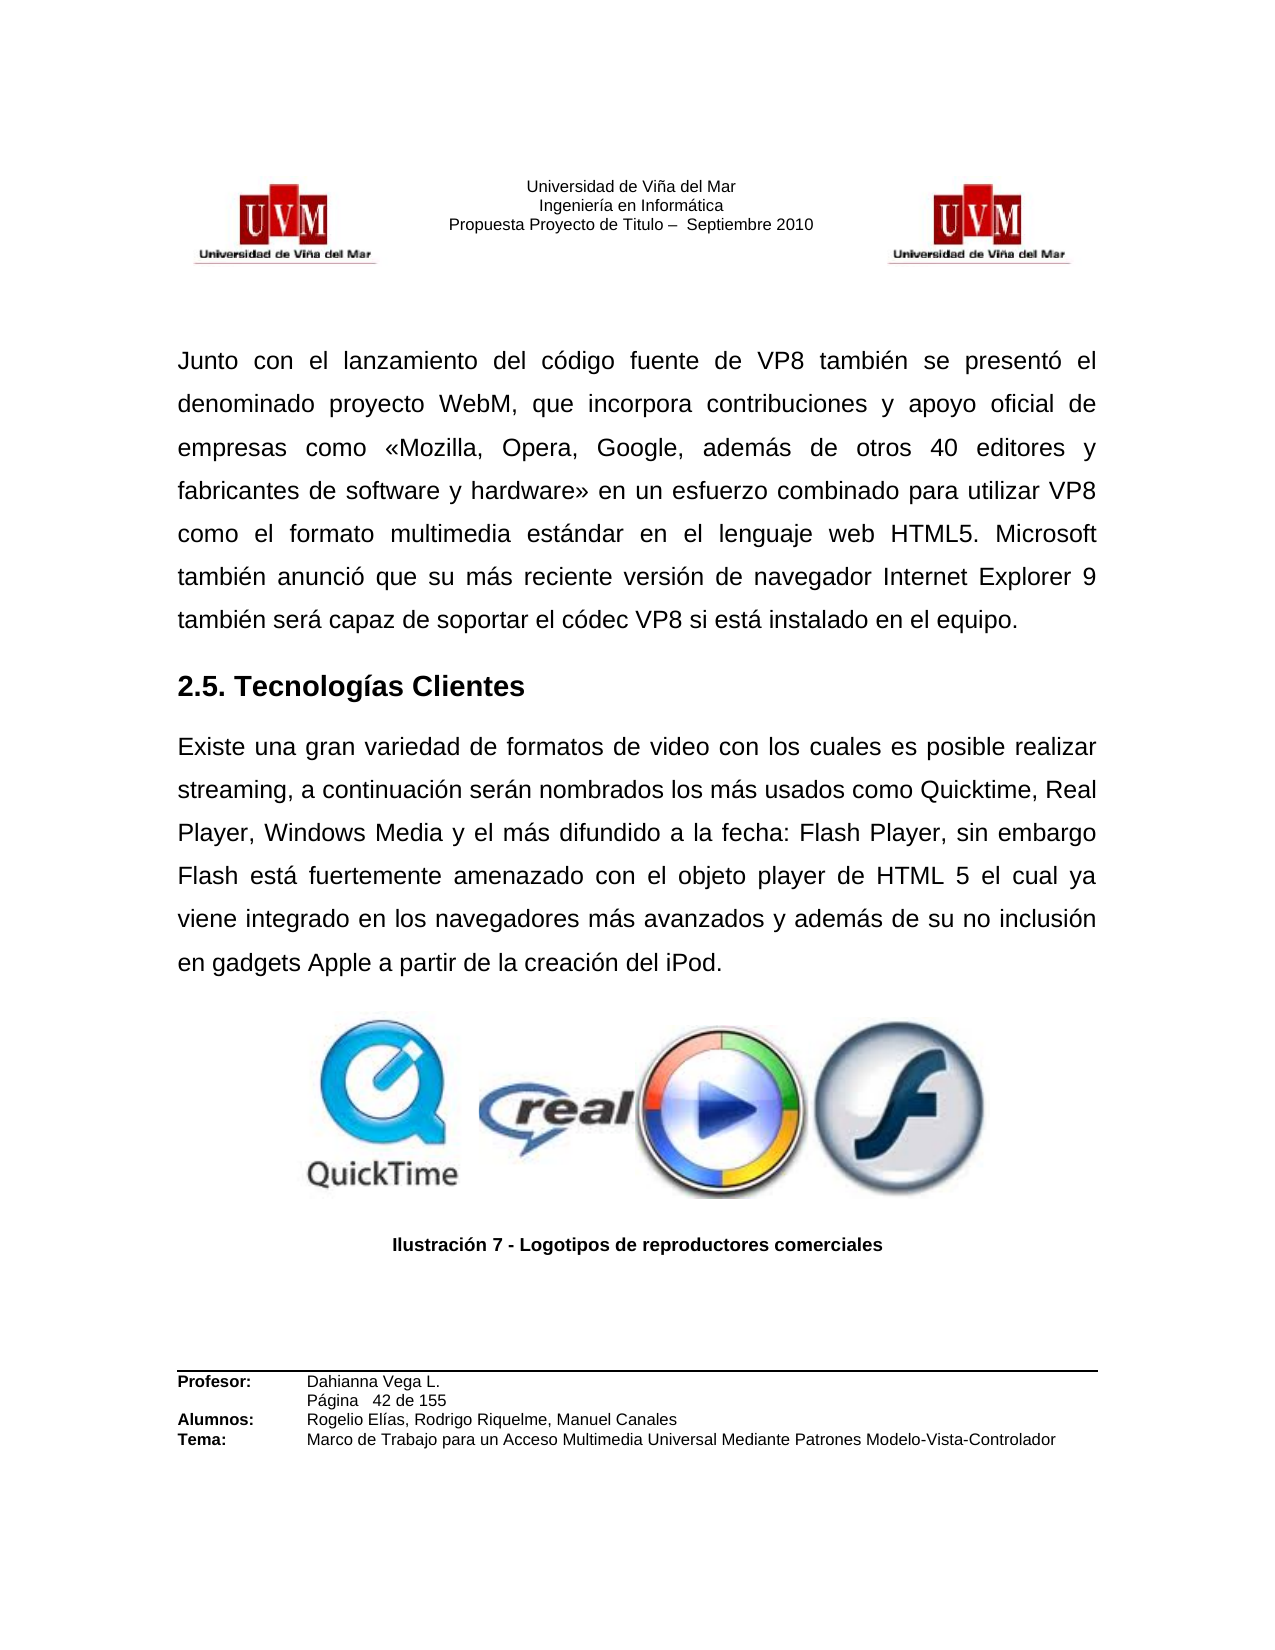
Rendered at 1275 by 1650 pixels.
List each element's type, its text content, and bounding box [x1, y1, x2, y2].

picture [871, 176, 1084, 267]
text Existe una gran variedad de formatos de video con los cuales es posible realizar streaming, a continuación serán nombrados los más usados como Quicktime, Real Player, Windows Media y el más difundido a la fecha: Flash Player, sin embargo Flash está fuertemente amenazado con el objeto player de HTML 5 el cual ya viene integrado en los navegadores más avanzados y además de su no inclusión en gadgets Apple a partir de la creación del iPod. [177, 732, 1098, 976]
text Junto con el lanzamiento del código fuente de VP8 también se presentó el denominado proyecto WebM, que incorpora contribuciones y apoyo oficial de empresas como «Mozilla, Opera, Google, además de otros 40 editores y fabricantes de software y hardware» en un esfuerzo combinado para utilizar VP8 como el formato multimedia estándar en el lenguaje web HTML5. Microsoft también anunció que su más reciente versión de navegador Internet Explorer 9 también será capaz de soportar el códec VP8 si está instalado en el equipo. [177, 346, 1098, 634]
picture [177, 176, 390, 267]
subtitle 2.5. Tecnologías Clientes [177, 669, 1098, 703]
text Ilustración 7 - Logotipos de reproductores comerciales [177, 1234, 1098, 1256]
picture [285, 1011, 990, 1199]
